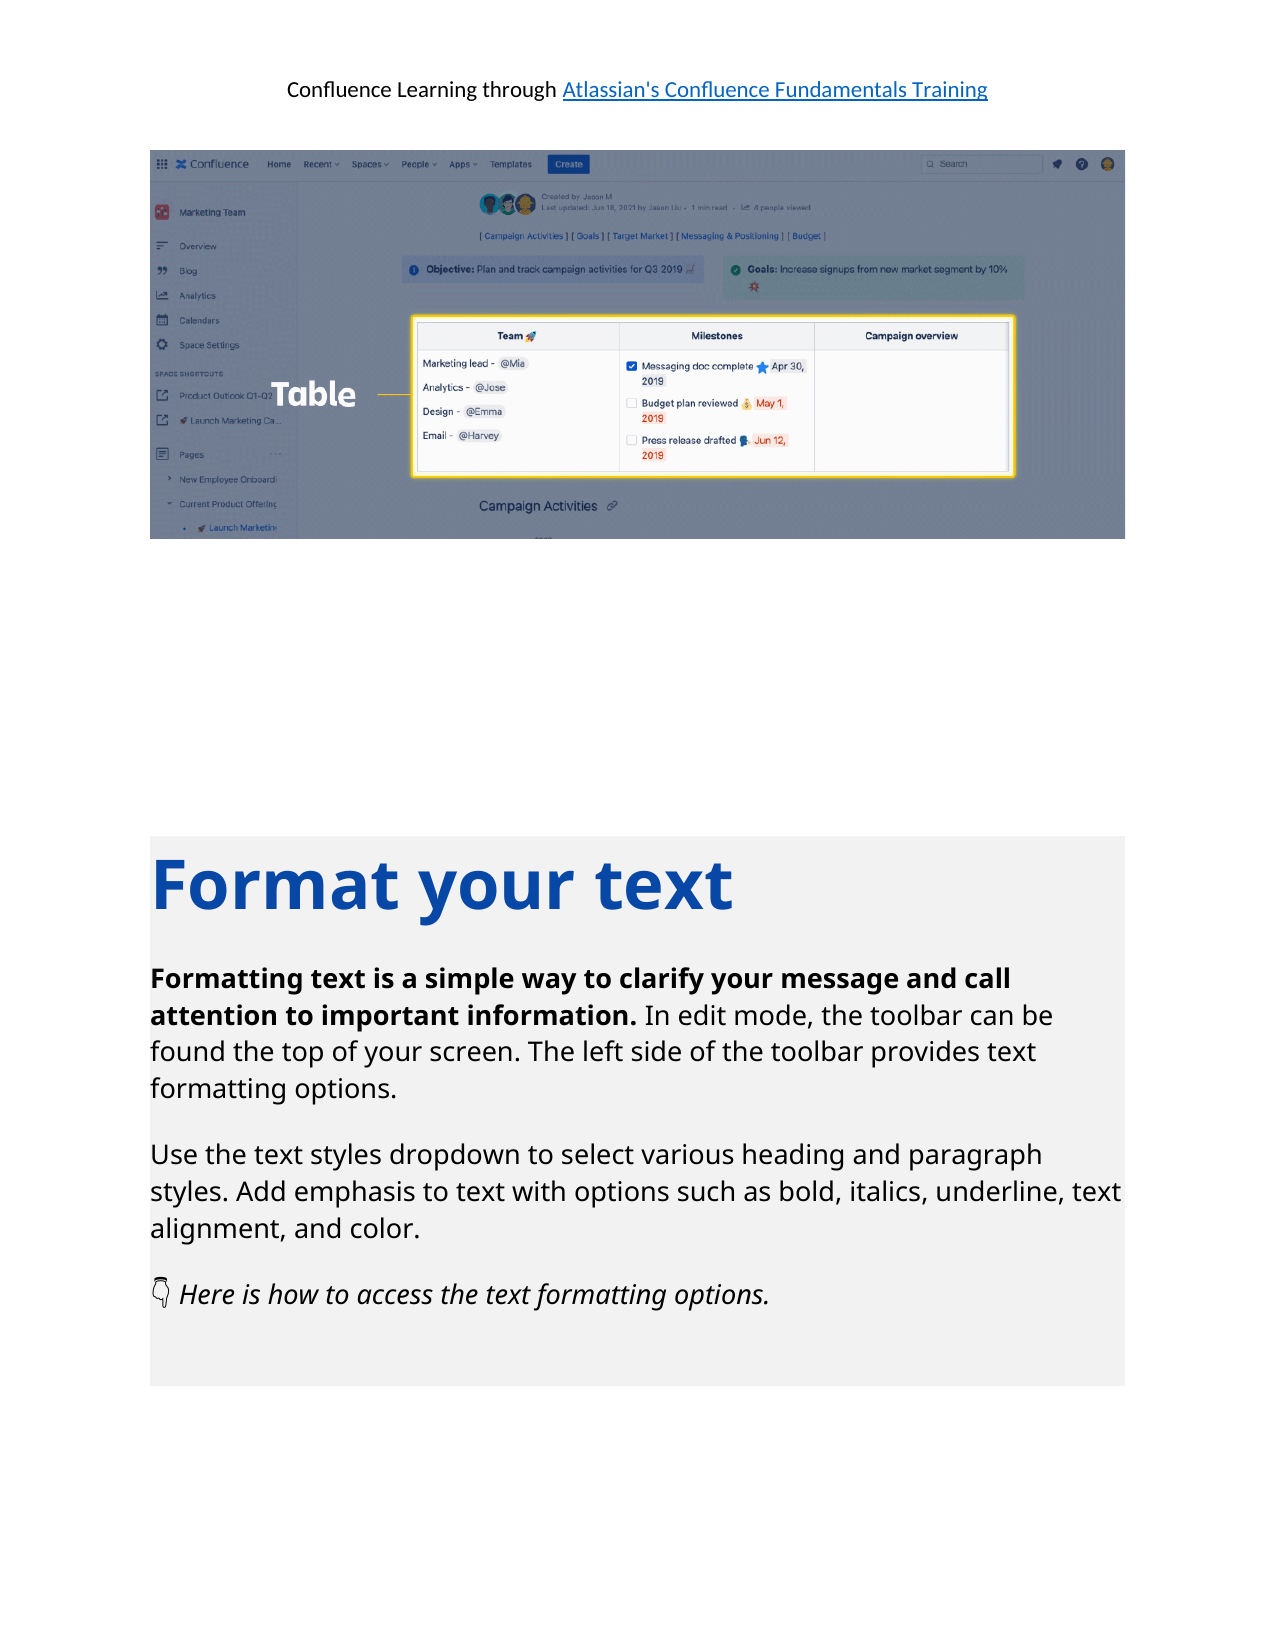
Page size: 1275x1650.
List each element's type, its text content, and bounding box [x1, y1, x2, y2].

text Format your text [150, 836, 1125, 930]
picture [150, 150, 1125, 539]
text Use the text styles dropdown to select various heading and paragraph styles. Add emphasis to text with options such as bold, italics, underline, text alignment, and color. [150, 1136, 1125, 1246]
text Formatting text is a simple way to clarify your message and call attention to important information. In edit mode, the toolbar can be found the top of your screen. The left side of the toolbar provides text formatting options. [150, 959, 1125, 1107]
text 👇 Here is how to access the text formatting options. [150, 1276, 1125, 1312]
